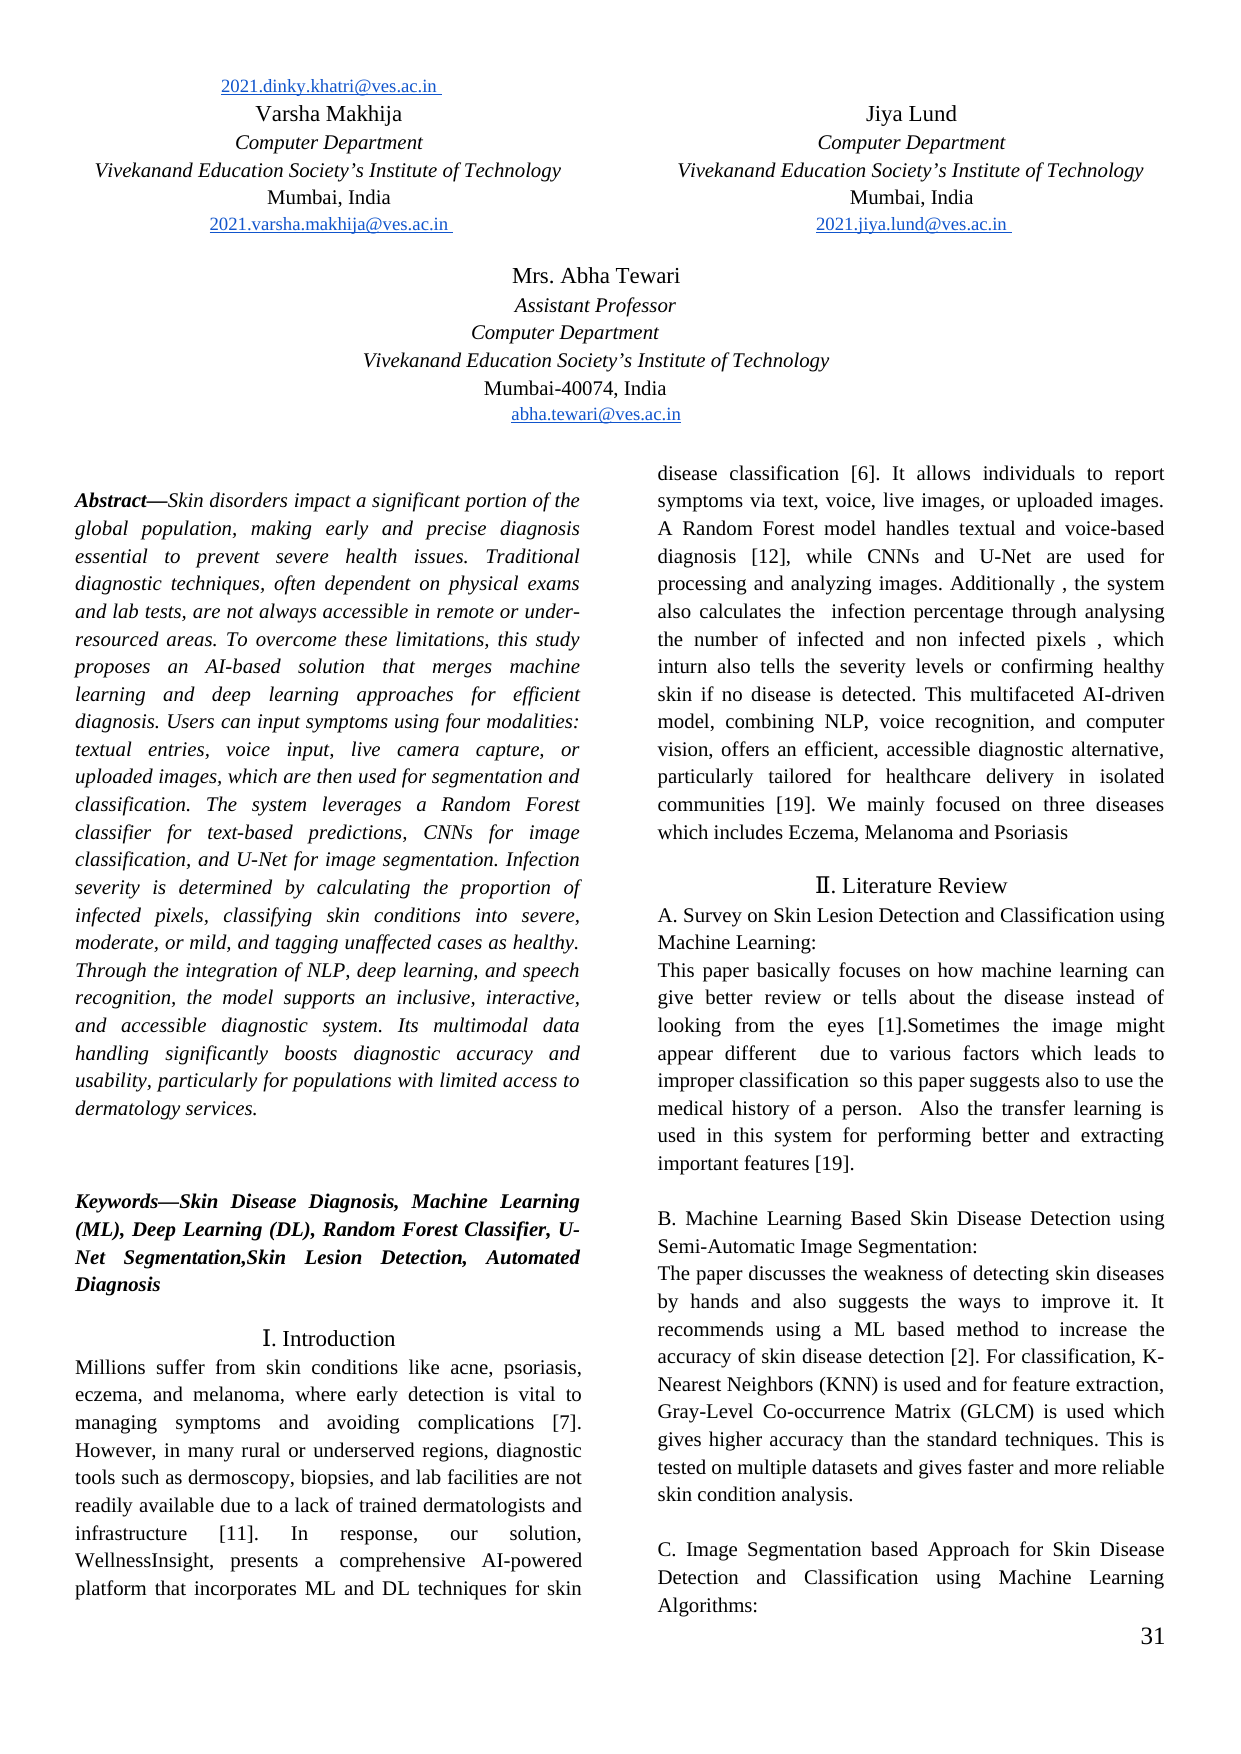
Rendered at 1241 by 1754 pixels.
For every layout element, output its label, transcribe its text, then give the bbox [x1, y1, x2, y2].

text Millions suffer from skin conditions like acne, psoriasis, eczema, and melanoma, where early detection is vital to managing symptoms and avoiding complications [7]. However, in many rural or underserved regions, diagnostic tools such as dermoscopy, biopsies, and lab facilities are not readily available due to a lack of trained dermatologists and infrastructure [11]. In response, our solution, WellnessInsight, presents a comprehensive AI-powered platform that incorporates ML and DL techniques for skin disease classification [6]. It allows individuals to report symptoms via text, voice, live images, or uploaded images. A Random Forest model handles textual and voice-based diagnosis [12], while CNNs and U-Net are used for processing and analyzing images. Additionally , the system also calculates the infection percentage through analysing the number of infected and non infected pixels , which inturn also tells the severity levels or confirming healthy skin if no disease is detected. This multifaceted AI-driven model, combining NLP, voice recognition, and computer vision, offers an efficient, accessible diagnostic alternative, particularly tailored for healthcare delivery in isolated communities [19]. We mainly focused on three diseases which includes Eczema, Melanoma and Psoriasis [75, 1355, 582, 1600]
text Mumbai-40074, India [75, 375, 1117, 399]
text Jiya Lund [657, 100, 1165, 126]
text Assistant Professor [75, 293, 1117, 317]
text Abstract—Skin disorders impact a significant portion of the global population, making early and precise diagnosis essential to prevent severe health issues. Traditional diagnostic techniques, often dependent on physical exams and lab tests, are not always accessible in remote or under-resourced areas. To overcome these limitations, this study proposes an AI-based solution that merges machine learning and deep learning approaches for efficient diagnosis. Users can input symptoms using four modalities: textual entries, voice input, live camera capture, or uploaded images, which are then used for segmentation and classification. The system leverages a Random Forest classifier for text-based predictions, CNNs for image classification, and U-Net for image segmentation. Infection severity is determined by calculating the proportion of infected pixels, classifying skin conditions into severe, moderate, or mild, and tagging unaffected cases as healthy. Through the integration of NLP, deep learning, and speech recognition, the model supports an inclusive, interactive, and accessible diagnostic system. Its multimodal data handling significantly boosts diagnostic accuracy and usability, particularly for populations with limited access to dermatology services. [75, 488, 582, 1120]
text Computer Department [75, 130, 582, 154]
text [657, 158, 1165, 209]
text Computer Department [75, 320, 1165, 344]
text B. Machine Learning Based Skin Disease Detection using Semi-Automatic Image Segmentation: [657, 1206, 1165, 1258]
text Keywords—Skin Disease Diagnosis, Machine Learning (ML), Deep Learning (DL), Random Forest Classifier, U-Net Segmentation,Skin Lesion Detection, Automated Diagnosis [75, 1189, 582, 1296]
text 2021.jiya.lund@ves.ac.in [657, 213, 1165, 234]
text abha.tewari@ves.ac.in [75, 403, 1117, 424]
text Millions suffer from skin conditions like acne, psoriasis, eczema, and melanoma, where early detection is vital to managing symptoms and avoiding complications [7]. However, in many rural or underserved regions, diagnostic tools such as dermoscopy, biopsies, and lab facilities are not readily available due to a lack of trained dermatologists and infrastructure [11]. In response, our solution, WellnessInsight, presents a comprehensive AI-powered platform that incorporates ML and DL techniques for skin disease classification [6]. It allows individuals to report symptoms via text, voice, live images, or uploaded images. A Random Forest model handles textual and voice-based diagnosis [12], while CNNs and U-Net are used for processing and analyzing images. Additionally , the system also calculates the infection percentage through analysing the number of infected and non infected pixels , which inturn also tells the severity levels or confirming healthy skin if no disease is detected. This multifaceted AI-driven model, combining NLP, voice recognition, and computer vision, offers an efficient, accessible diagnostic alternative, particularly tailored for healthcare delivery in isolated communities [19]. We mainly focused on three diseases which includes Eczema, Melanoma and Psoriasis [657, 461, 1165, 844]
text This paper basically focuses on how machine learning can give better review or tells about the disease instead of looking from the eyes [1].Sometimes the image might appear different due to various factors which leads to improper classification so this paper suggests also to use the medical history of a person. Also the transfer learning is used in this system for performing better and extracting important features [19]. [657, 958, 1165, 1175]
text The paper discusses the weakness of detecting skin diseases by hands and also suggests the ways to improve it. It recommends using a ML based method to increase the accuracy of skin disease detection [2]. For classification, K-Nearest Neighbors (KNN) is used and for feature extraction, Gray-Level Co-occurrence Matrix (GLCM) is used which gives higher accuracy than the standard techniques. This is tested on multiple datasets and gives faster and more reliable skin condition analysis. [657, 1261, 1165, 1506]
text C. Image Segmentation based Approach for Skin Disease Detection and Classification using Machine Learning Algorithms: [657, 1537, 1165, 1617]
text Mrs. Abha Tewari [75, 262, 1117, 289]
text Varsha Makhija [75, 100, 582, 126]
text Vivekanand Education Society’s Institute of Technology [75, 348, 1117, 372]
text 2021.dinky.khatri@ves.ac.in [75, 75, 582, 97]
text Ⅰ. Introduction [75, 1324, 582, 1351]
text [75, 158, 582, 209]
text Computer Department [657, 130, 1165, 154]
text Ⅱ. Literature Review [657, 872, 1165, 899]
text A. Survey on Skin Lesion Detection and Classification using Machine Learning: [657, 902, 1165, 954]
text 2021.varsha.makhija@ves.ac.in [75, 213, 582, 234]
